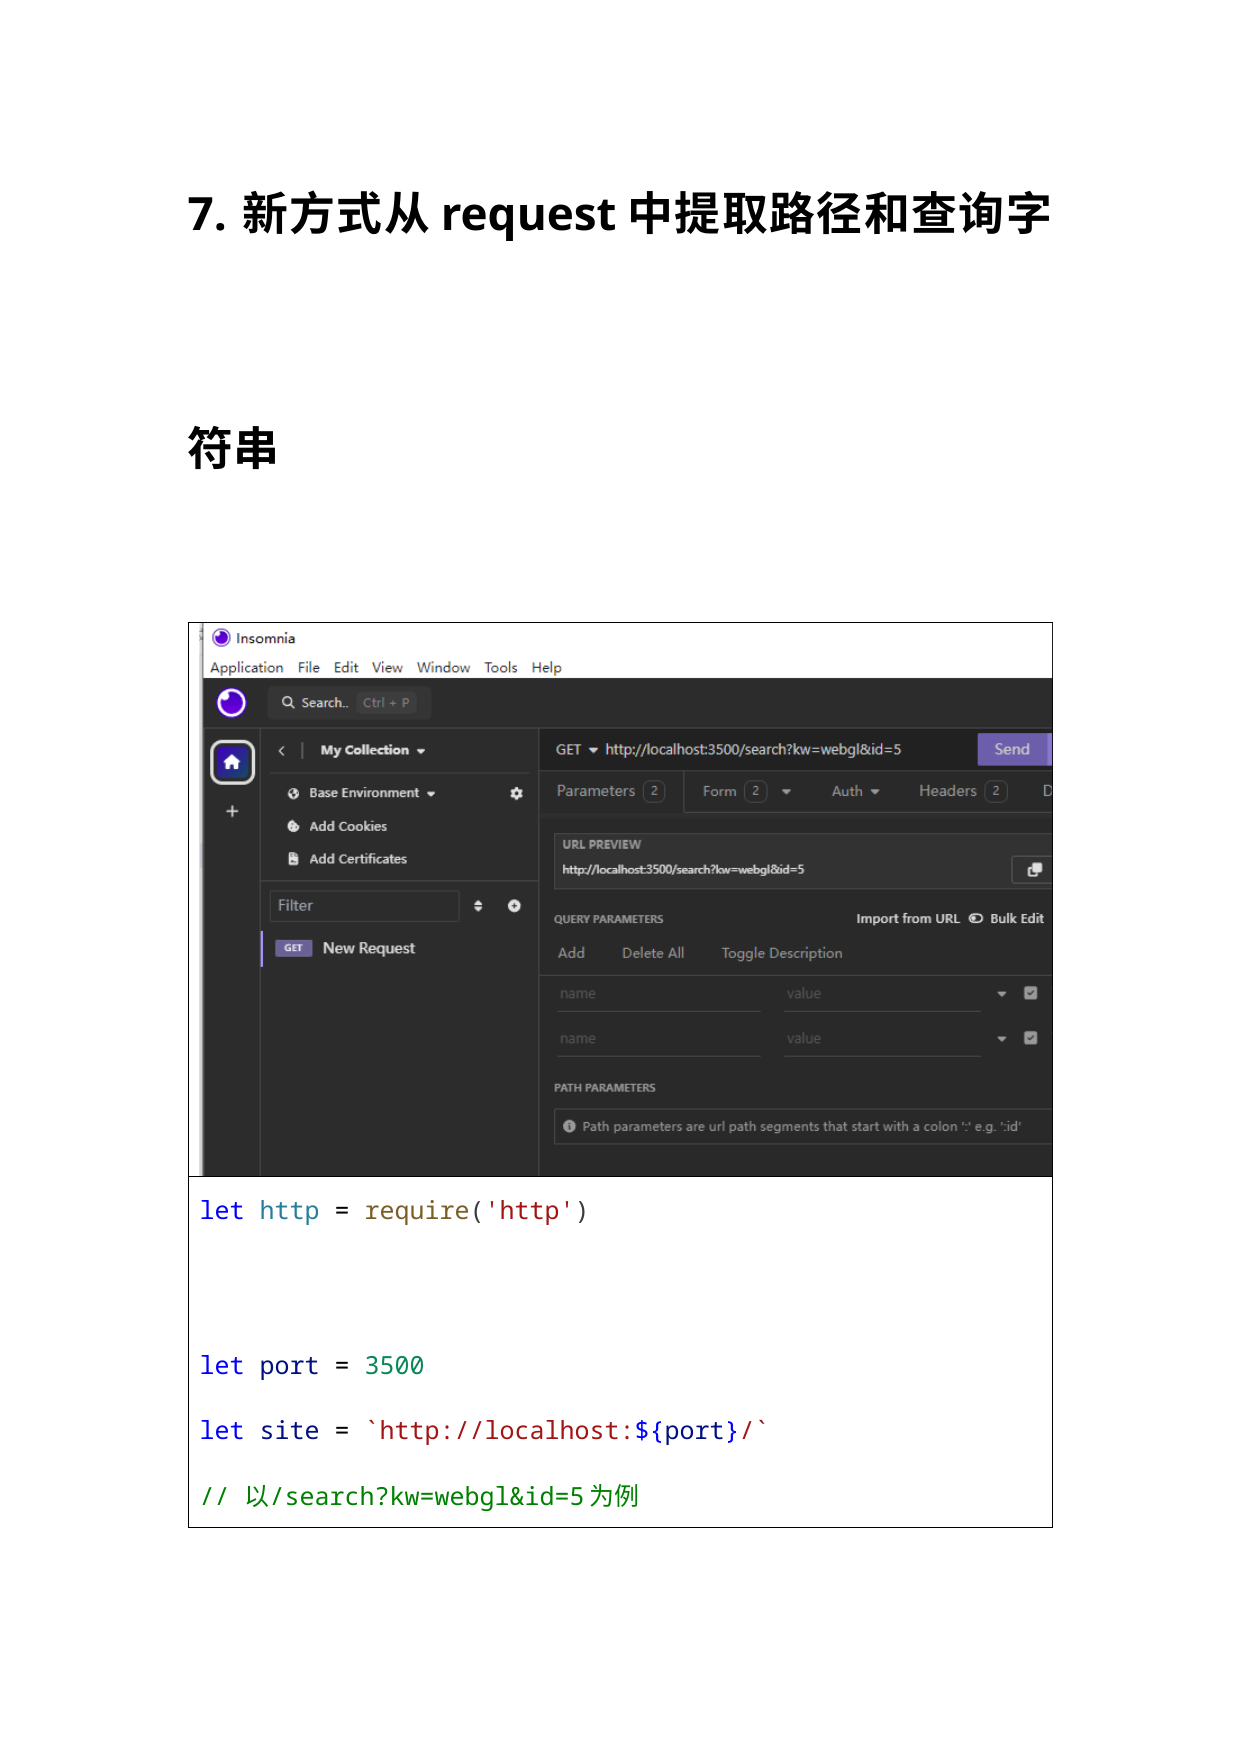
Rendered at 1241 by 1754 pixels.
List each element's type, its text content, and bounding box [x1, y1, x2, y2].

subtitle 7. 新方式从request中提取路径和查询字符串 [187, 162, 1053, 494]
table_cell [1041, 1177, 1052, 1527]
table_header [189, 623, 199, 1176]
picture [199, 623, 1053, 1176]
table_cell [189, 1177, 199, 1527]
